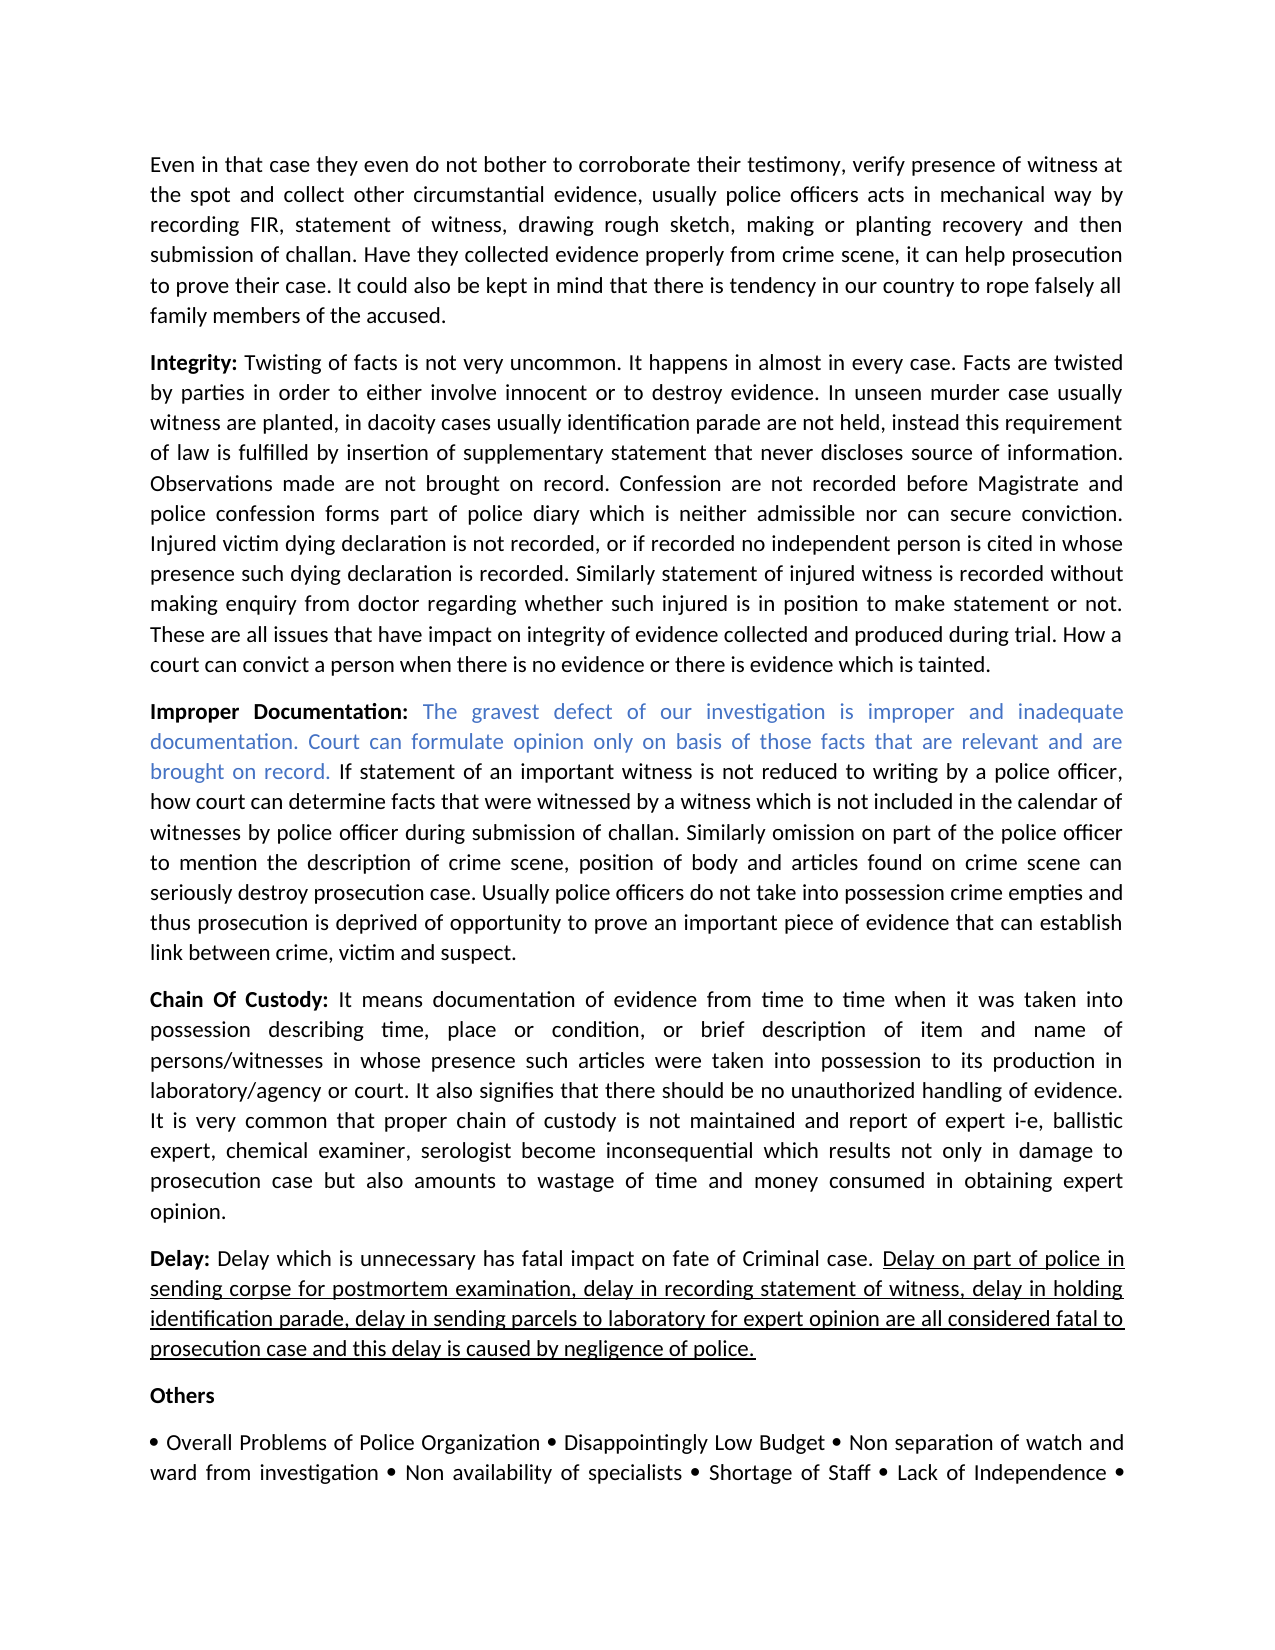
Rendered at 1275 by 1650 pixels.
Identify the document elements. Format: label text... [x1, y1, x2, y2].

text Delay: Delay which is unnecessary has fatal impact on fate of Criminal case. Delay on part of police in sending corpse for postmortem examination, delay in recording statement of witness, delay in holding identification parade, delay in sending parcels to laboratory for expert opinion are all considered fatal to prosecution case and this delay is caused by negligence of police. [150, 1244, 1125, 1328]
text Improper Documentation: The gravest defect of our investigation is improper and inadequate documentation. Court can formulate opinion only on basis of those facts that are relevant and are brought on record. If statement of an important witness is not reduced to writing by a police officer, how court can determine facts that were witnessed by a witness which is not included in the calendar of witnesses by police officer during submission of challan. Similarly omission on part of the police officer to mention the description of crime scene, position of body and articles found on crime scene can seriously destroy prosecution case. Usually police officers do not take into possession crime empties and thus prosecution is deprived of opportunity to prove an important piece of evidence that can establish link between crime, victim and suspect. [150, 697, 1125, 967]
text Others [150, 1381, 1125, 1409]
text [150, 150, 1125, 329]
text Integrity: Twisting of facts is not very uncommon. It happens in almost in every case. Facts are twisted by parties in order to either involve innocent or to destroy evidence. In unseen murder case usually witness are planted, in dacoity cases usually identification parade are not held, instead this requirement of law is fulfilled by insertion of supplementary statement that never discloses source of information. Observations made are not brought on record. Confession are not recorded before Magistrate and police confession forms part of police diary which is neither admissible nor can secure conviction. Injured victim dying declaration is not recorded, or if recorded no independent person is cited in whose presence such dying declaration is recorded. Similarly statement of injured witness is recorded without making enquiry from doctor regarding whether such injured is in position to make statement or not. These are all issues that have impact on integrity of evidence collected and produced during trial. How a court can convict a person when there is no evidence or there is evidence which is tainted. [150, 348, 1125, 678]
text Delay: Delay which is unnecessary has fatal impact on fate of Criminal case. Delay on part of police in sending corpse for postmortem examination, delay in recording statement of witness, delay in holding identification parade, delay in sending parcels to laboratory for expert opinion are all considered fatal to prosecution case and this delay is caused by negligence of police. [150, 1330, 1125, 1362]
text Chain Of Custody: It means documentation of evidence from time to time when it was taken into possession describing time, place or condition, or brief description of item and name of persons/witnesses in whose presence such articles were taken into possession to its production in laboratory/agency or court. It also signifies that there should be no unauthorized handling of evidence. It is very common that proper chain of custody is not maintained and report of expert i-e, ballistic expert, chemical examiner, serologist become inconsequential which results not only in damage to prosecution case but also amounts to wastage of time and money consumed in obtaining expert opinion. [150, 985, 1125, 1225]
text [150, 1428, 1125, 1486]
